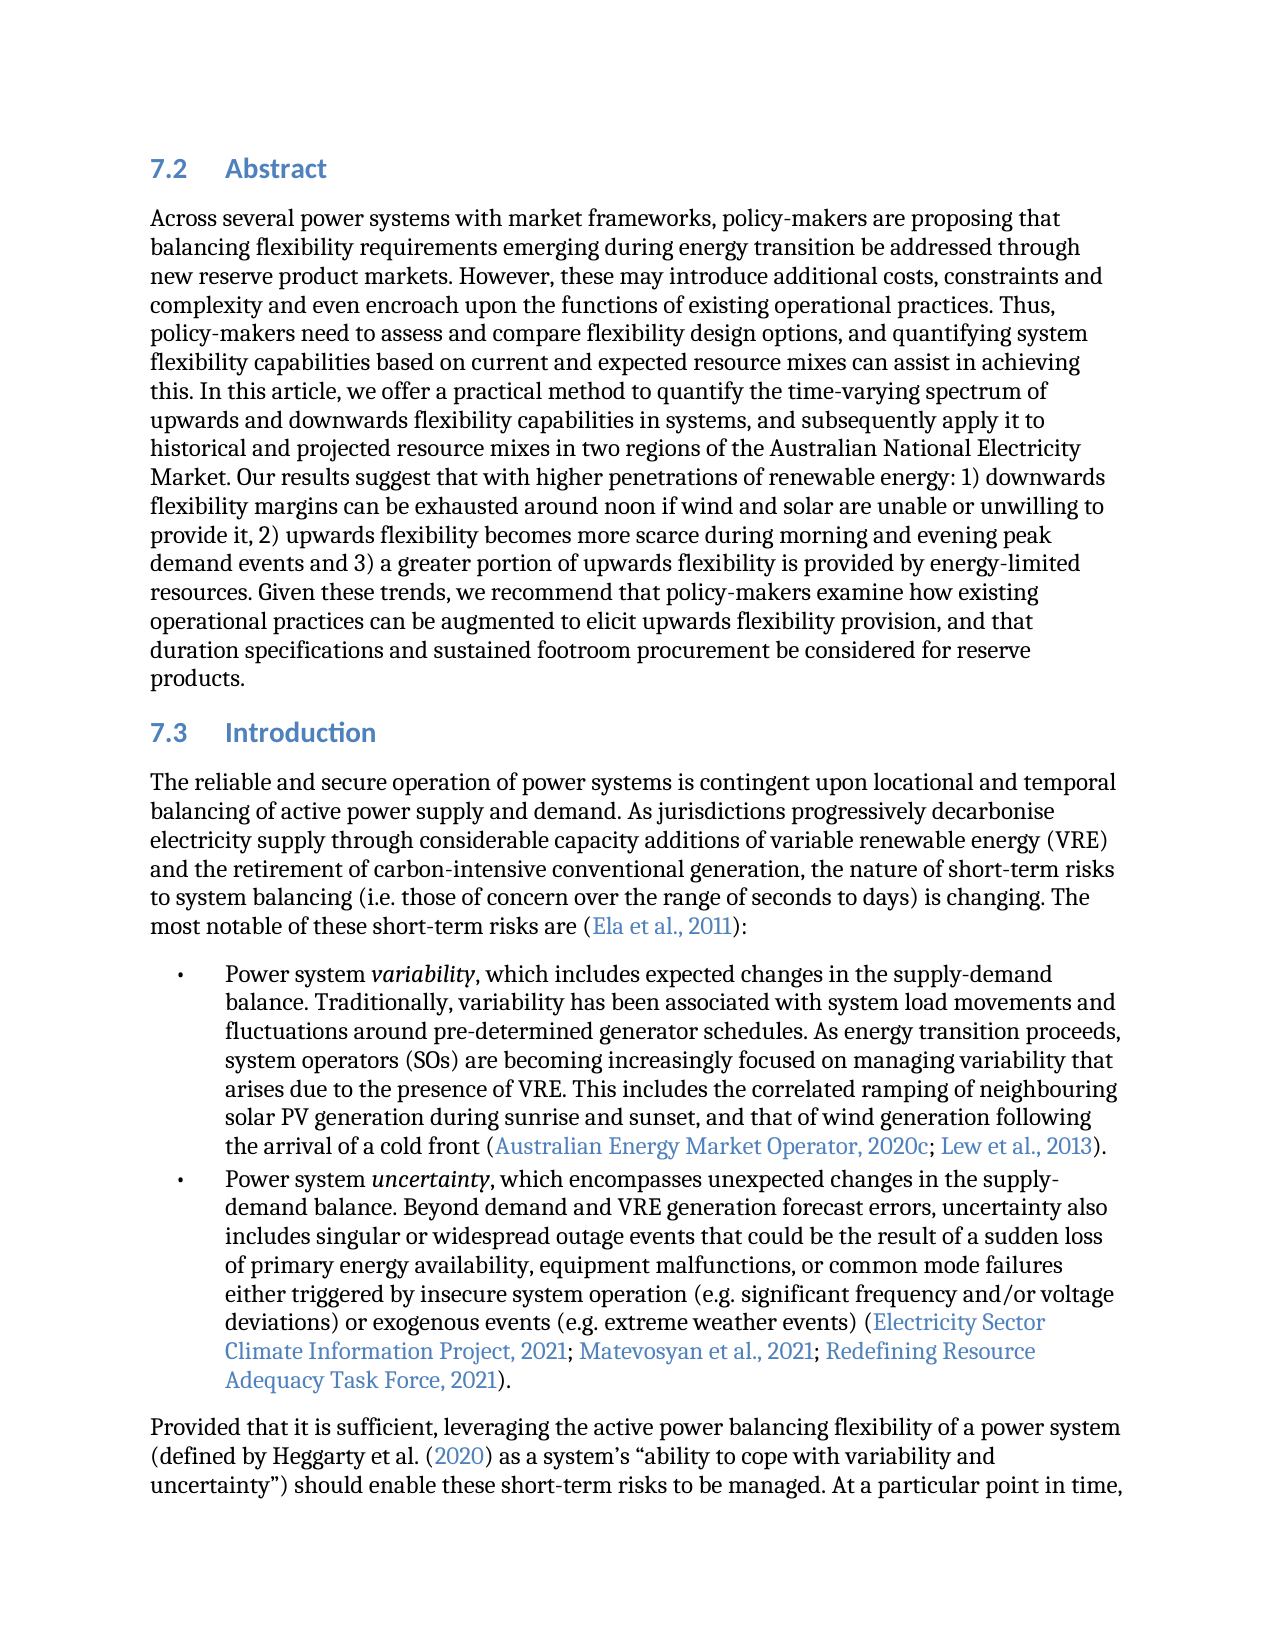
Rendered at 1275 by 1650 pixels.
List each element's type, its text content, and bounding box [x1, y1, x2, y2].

text The reliable and secure operation of power systems is contingent upon locational and temporal balancing of active power supply and demand. As jurisdictions progressively decarbonise electricity supply through considerable capacity additions of variable renewable energy (VRE) and the retirement of carbon-intensive conventional generation, the nature of short-term risks to system balancing (i.e. those of concern over the range of seconds to days) is changing. The most notable of these short-term risks are (Ela et al., 2011): [150, 768, 1125, 941]
list Power system variability, which includes expected changes in the supply-demand balance. Traditionally, variability has been associated with system load movements and fluctuations around pre-determined generator schedules. As energy transition proceeds, system operators (SOs) are becoming increasingly focused on managing variability that arises due to the presence of VRE. This includes the correlated ramping of neighbouring solar PV generation during sunrise and sunset, and that of wind generation following the arrival of a cold front (Australian Energy Market Operator, 2020c; Lew et al., 2013). [175, 959, 1125, 1161]
list Power system uncertainty, which encompasses unexpected changes in the supply-demand balance. Beyond demand and VRE generation forecast errors, uncertainty also includes singular or widespread outage events that could be the result of a sudden loss of primary energy availability, equipment malfunctions, or common mode failures either triggered by insecure system operation (e.g. significant frequency and/or voltage deviations) or exogenous events (e.g. extreme weather events) (Electricity Sector Climate Information Project, 2021; Matevosyan et al., 2021; Redefining Resource Adequacy Task Force, 2021). [175, 1164, 1125, 1394]
subtitle 7.2 Abstract [150, 150, 1125, 186]
subtitle 7.3 Introduction [150, 714, 1125, 749]
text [150, 1413, 1125, 1499]
text Across several power systems with market frameworks, policy-makers are proposing that balancing flexibility requirements emerging during energy transition be addressed through new reserve product markets. However, these may introduce additional costs, constraints and complexity and even encroach upon the functions of existing operational practices. Thus, policy-makers need to assess and compare flexibility design options, and quantifying system flexibility capabilities based on current and expected resource mixes can assist in achieving this. In this article, we offer a practical method to quantify the time-varying spectrum of upwards and downwards flexibility capabilities in systems, and subsequently apply it to historical and projected resource mixes in two regions of the Australian National Electricity Market. Our results suggest that with higher penetrations of renewable energy: 1) downwards flexibility margins can be exhausted around noon if wind and solar are unable or unwilling to provide it, 2) upwards flexibility becomes more scarce during morning and evening peak demand events and 3) a greater portion of upwards flexibility is provided by energy-limited resources. Given these trends, we recommend that policy-makers examine how existing operational practices can be augmented to elicit upwards flexibility provision, and that duration specifications and sustained footroom procurement be considered for reserve products. [150, 204, 1125, 693]
